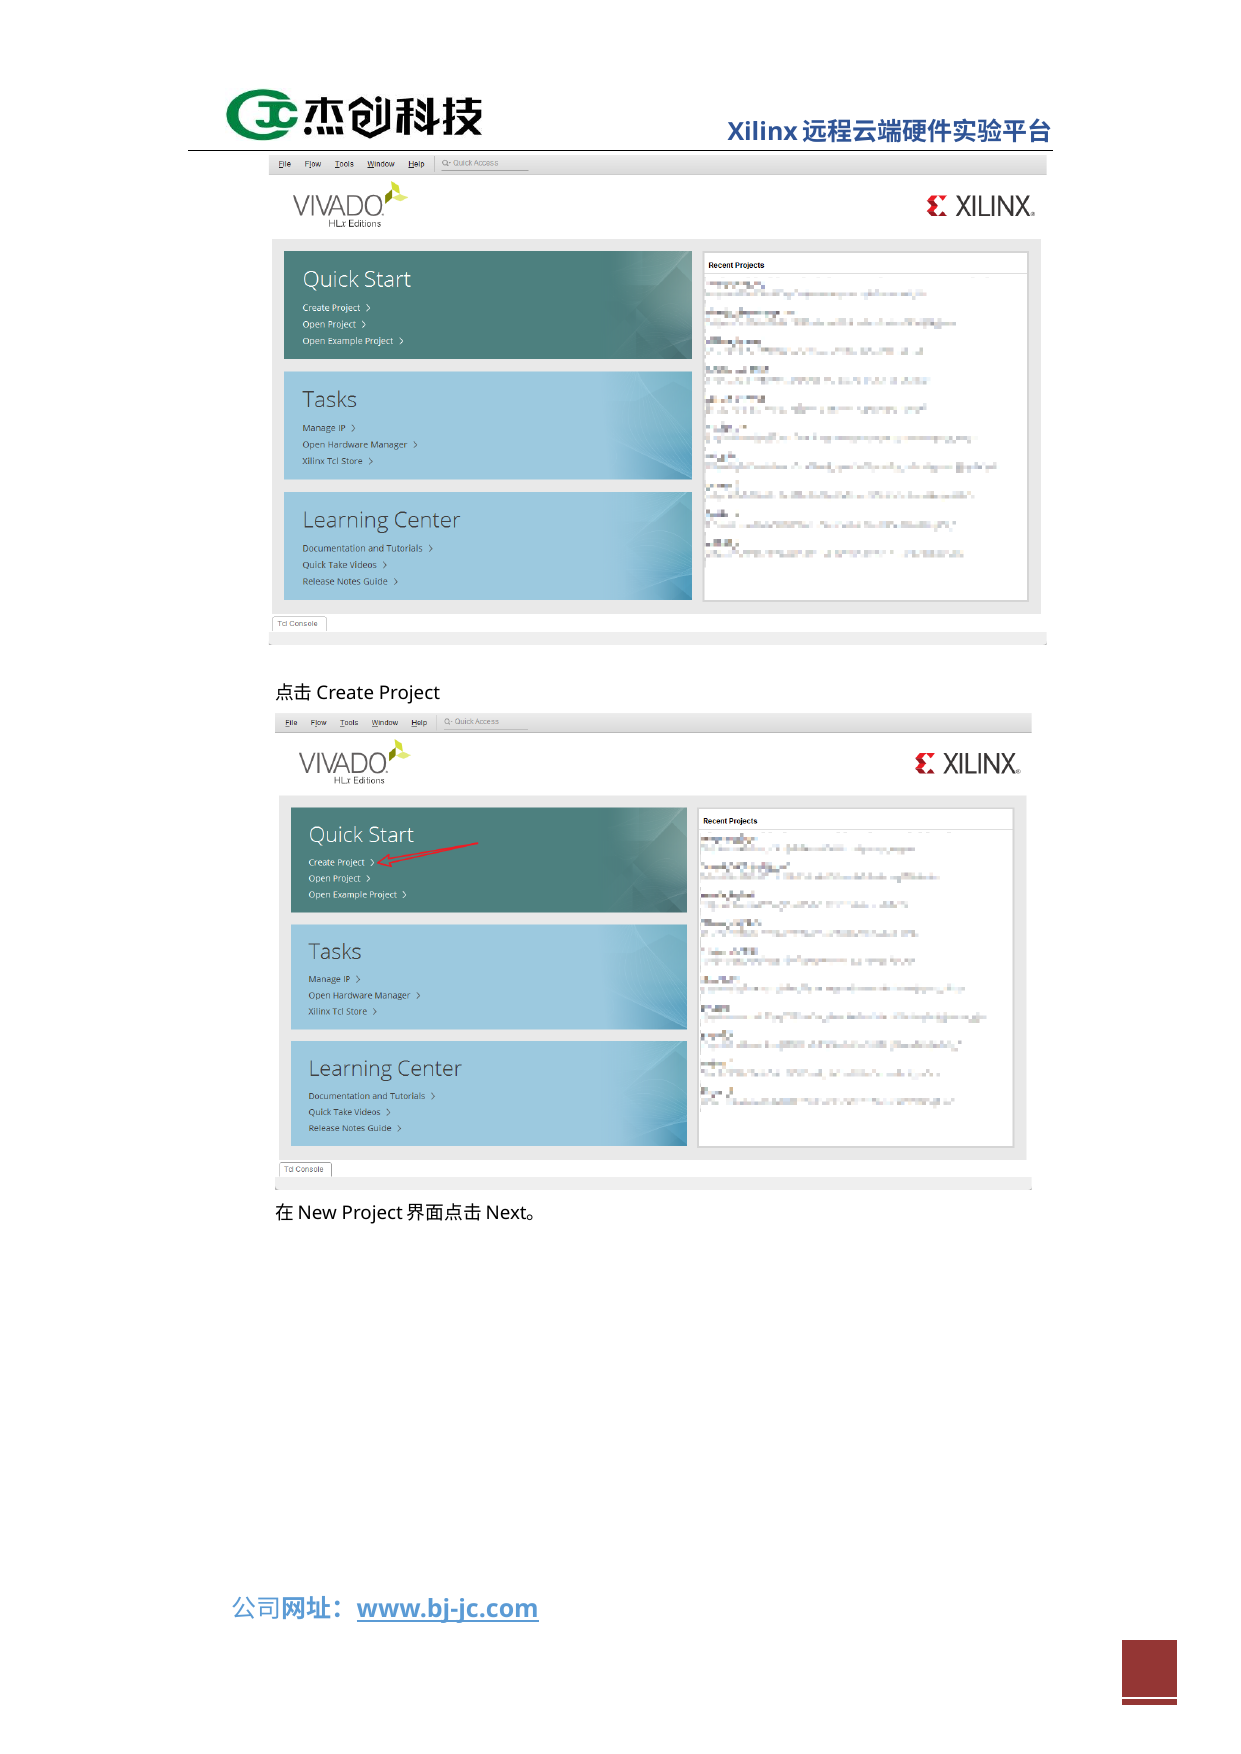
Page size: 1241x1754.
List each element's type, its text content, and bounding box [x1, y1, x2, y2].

picture [225, 88, 483, 141]
text 在New Project界面点击Next。 [231, 1195, 1053, 1227]
picture [275, 713, 1032, 1190]
picture [268, 155, 1047, 645]
text 点击Create Project [187, 675, 1053, 707]
